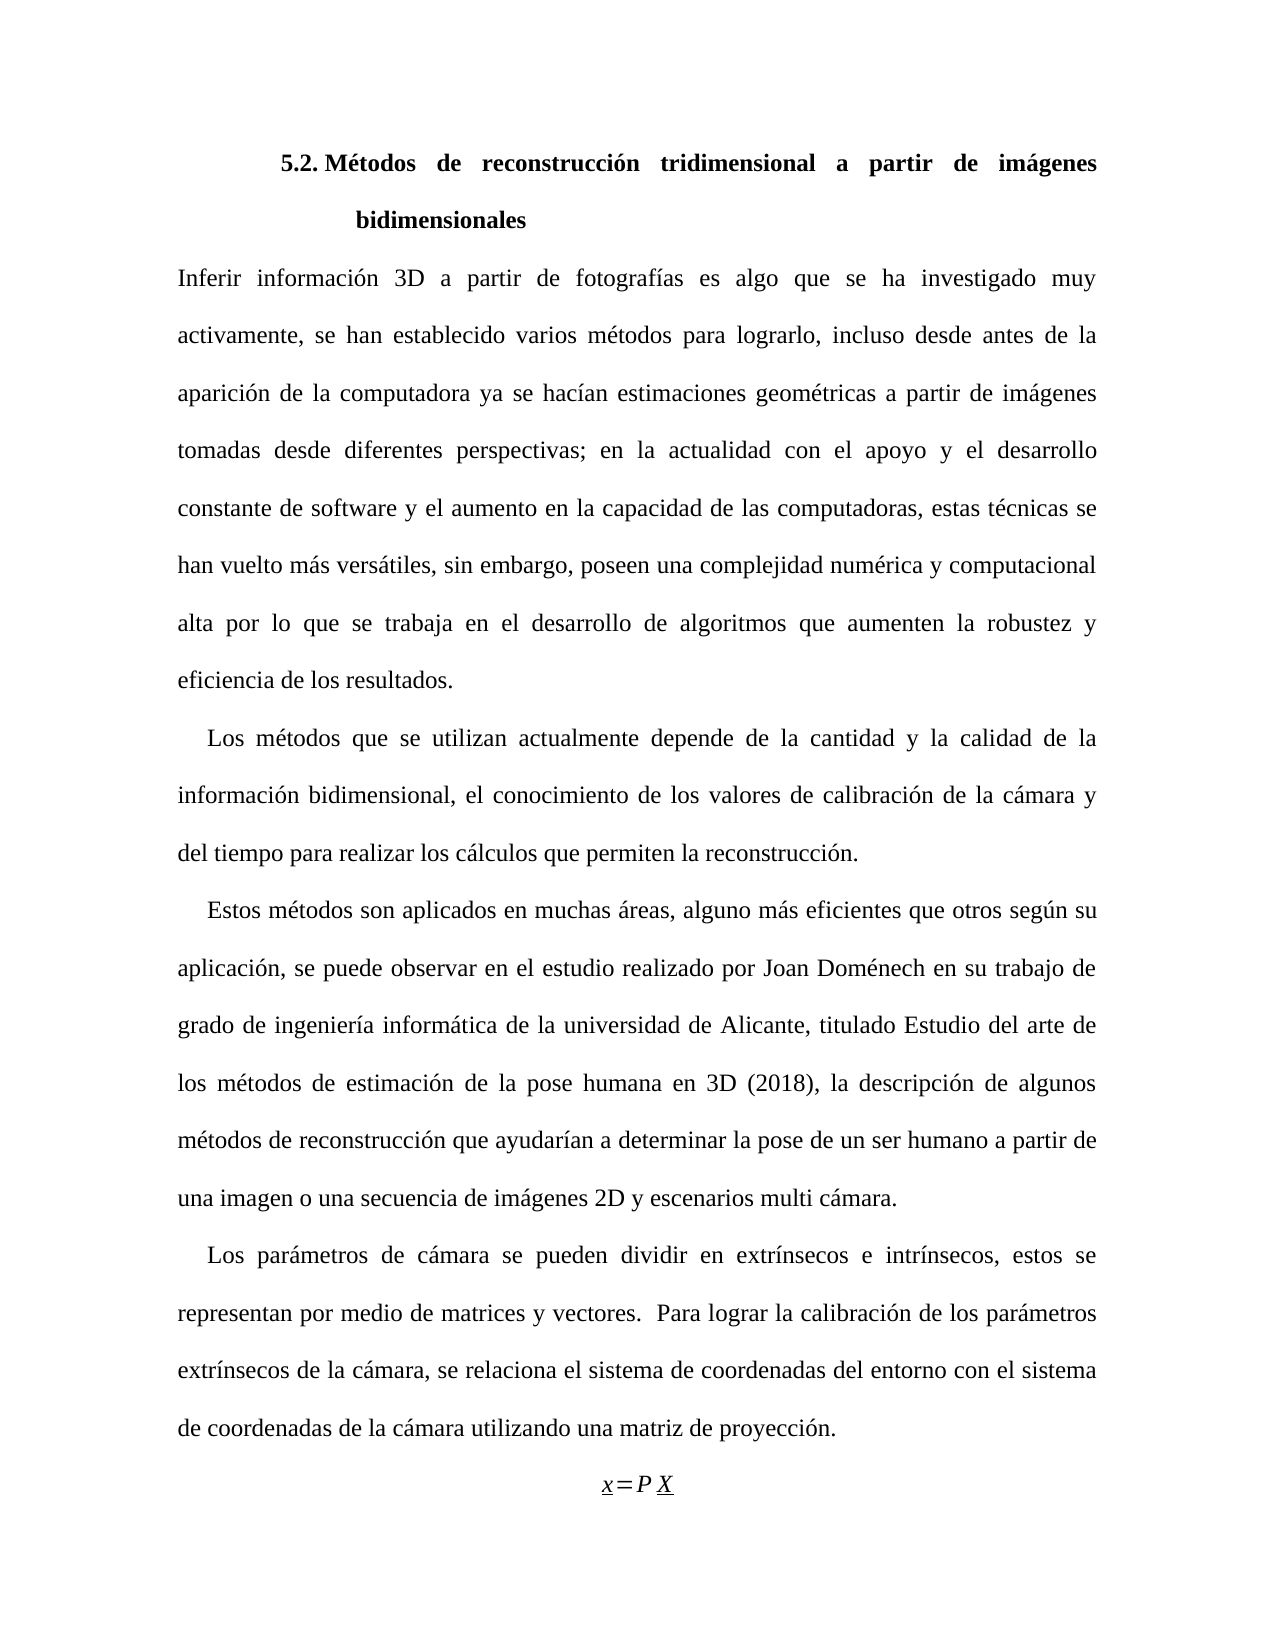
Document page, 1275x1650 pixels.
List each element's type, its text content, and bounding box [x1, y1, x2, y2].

text Inferir información 3D a partir de fotografías es algo que se ha investigado muy activamente, se han establecido varios métodos para lograrlo, incluso desde antes de la aparición de la computadora ya se hacían estimaciones geométricas a partir de imágenes tomadas desde diferentes perspectivas; en la actualidad con el apoyo y el desarrollo constante de software y el aumento en la capacidad de las computadoras, estas técnicas se han vuelto más versátiles, sin embargo, poseen una complejidad numérica y computacional alta por lo que se trabaja en el desarrollo de algoritmos que aumenten la robustez y eficiencia de los resultados. [177, 263, 1098, 694]
text Los parámetros de cámara se pueden dividir en extrínsecos e intrínsecos, estos se representan por medio de matrices y vectores. Para lograr la calibración de los parámetros extrínsecos de la cámara, se relaciona el sistema de coordenadas del entorno con el sistema de coordenadas de la cámara utilizando una matriz de proyección. [177, 1240, 1098, 1441]
text Los métodos que se utilizan actualmente depende de la cantidad y la calidad de la información bidimensional, el conocimiento de los valores de calibración de la cámara y del tiempo para realizar los cálculos que permiten la reconstrucción. [177, 723, 1098, 866]
text Estos métodos son aplicados en muchas áreas, alguno más eficientes que otros según su aplicación, se puede observar en el estudio realizado por Joan Doménech en su trabajo de grado de ingeniería informática de la universidad de Alicante, titulado Estudio del arte de los métodos de estimación de la pose humana en 3D (2018), la descripción de algunos métodos de reconstrucción que ayudarían a determinar la pose de un ser humano a partir de una imagen o una secuencia de imágenes 2D y escenarios multi cámara. [177, 895, 1098, 1211]
subtitle Métodos de reconstrucción tridimensional a partir de imágenes bidimensionales [281, 148, 1098, 234]
